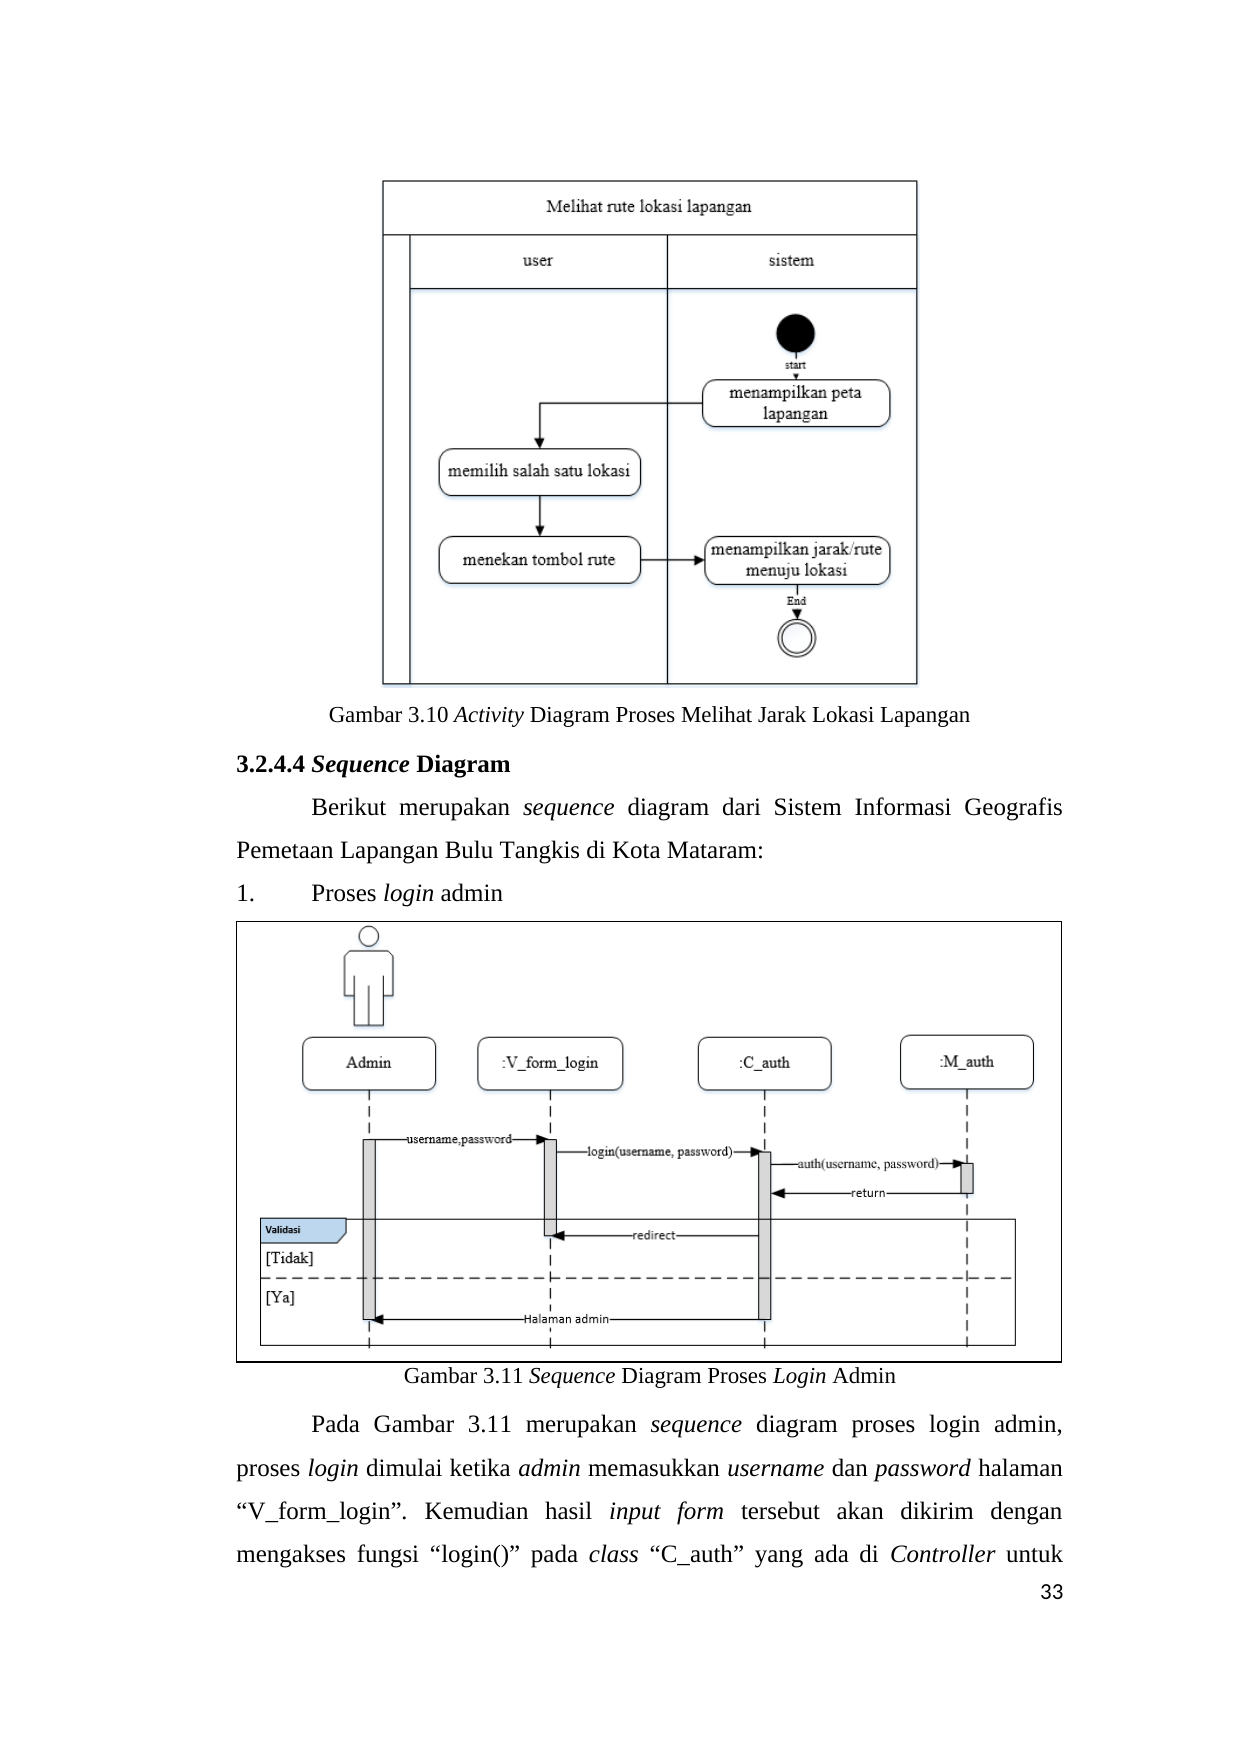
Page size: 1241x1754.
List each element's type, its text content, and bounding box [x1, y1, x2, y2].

picture [379, 177, 920, 688]
table_header [237, 922, 1061, 1361]
list Proses login admin [236, 878, 1063, 907]
text Gambar 3.11 Sequence Diagram Proses Login Admin [236, 1362, 1063, 1389]
text Berikut merupakan sequence diagram dari Sistem Informasi Geografis Pemetaan Lapangan Bulu Tangkis di Kota Mataram: [236, 792, 1063, 864]
text Gambar 3.10 Activity Diagram Proses Melihat Jarak Lokasi Lapangan [236, 701, 1063, 728]
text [236, 1409, 1063, 1568]
list Sequence Diagram [236, 749, 1063, 777]
picture [257, 922, 1040, 1349]
